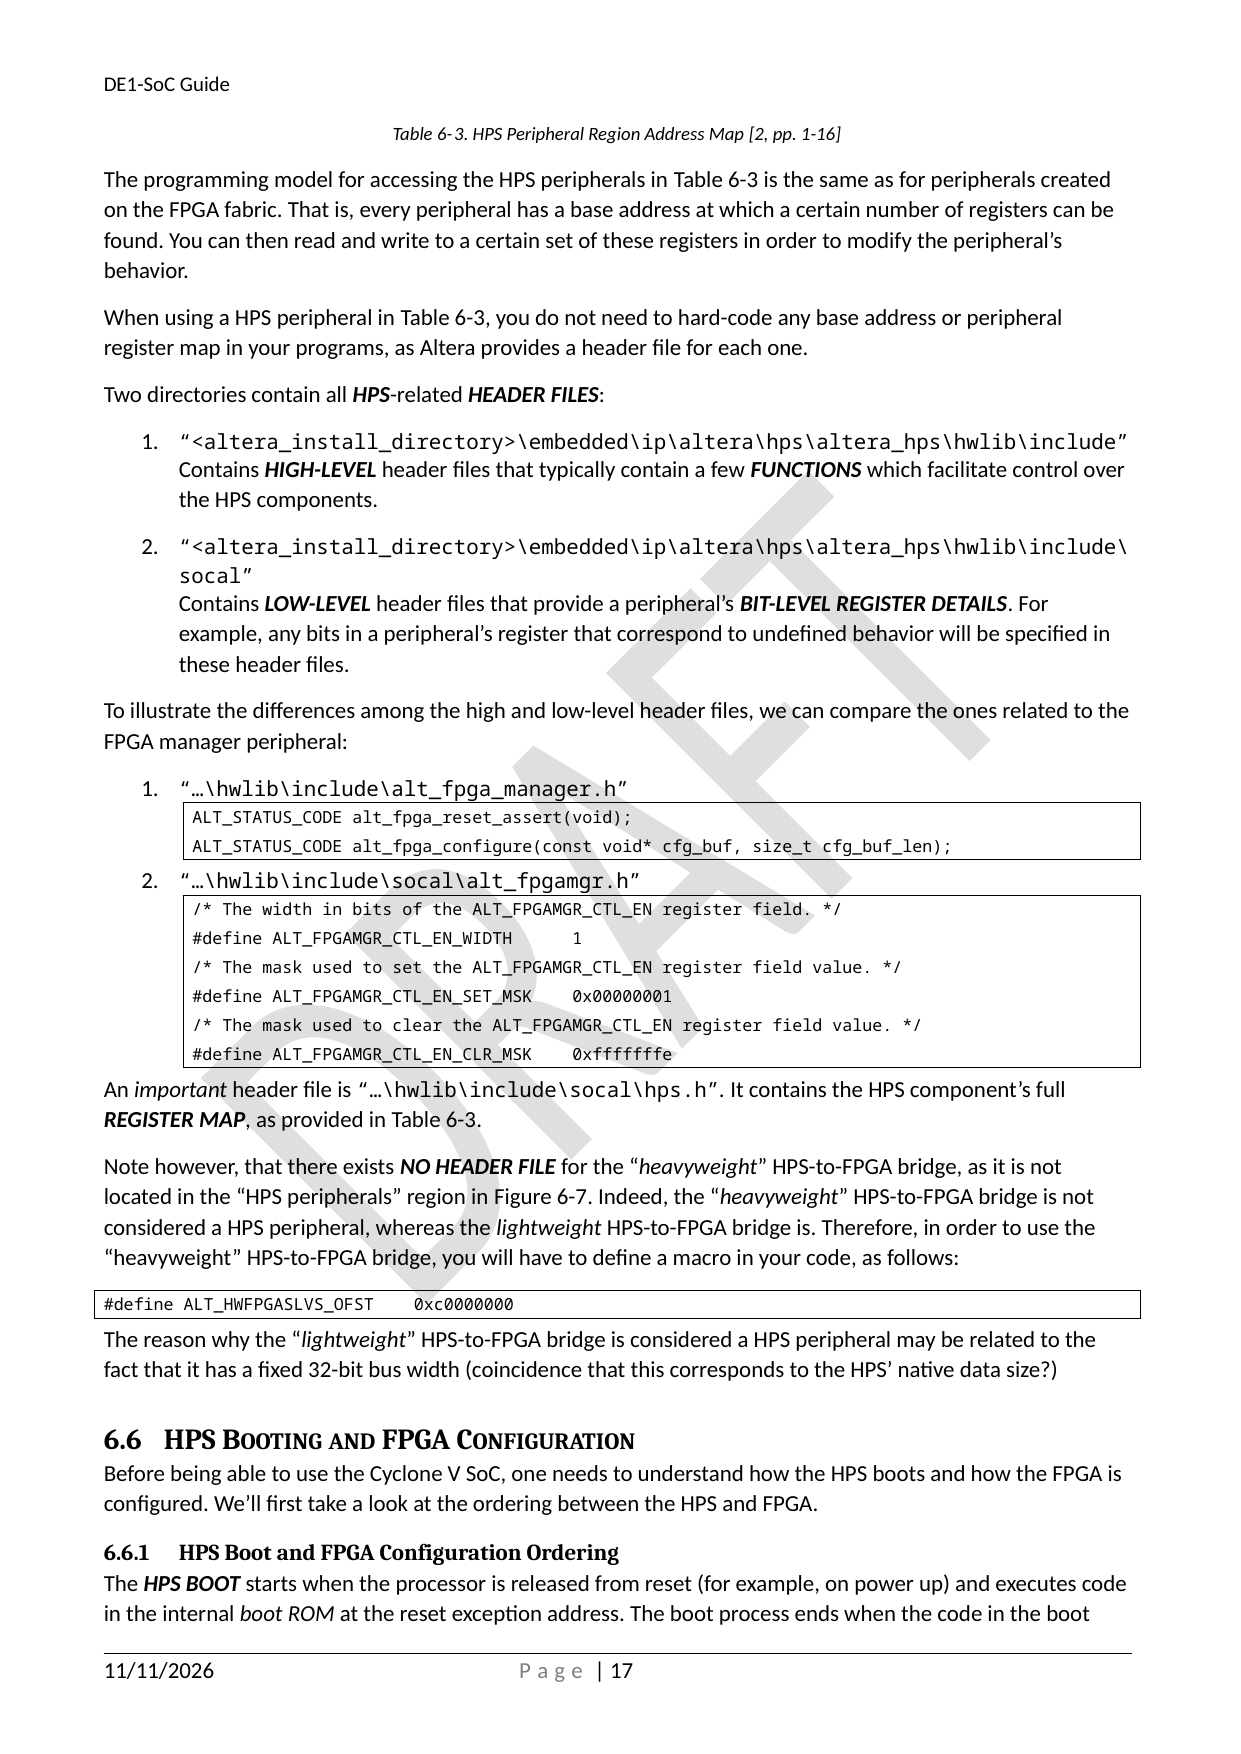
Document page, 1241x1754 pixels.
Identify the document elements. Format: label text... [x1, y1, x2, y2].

text Table 6-3. HPS Peripheral Region Address Map [103, 122, 1132, 144]
text /* The mask used to set the ALT_FPGAMGR_CTL_EN register field value. */ [184, 953, 1140, 978]
text #define ALT_FPGAMGR_CTL_EN_SET_MSK 0x00000001 [184, 982, 1140, 1007]
text #define ALT_HWFPGASLVS_OFST 0xc0000000 [95, 1291, 1140, 1318]
text /* The width in bits of the ALT_FPGAMGR_CTL_EN register field. */ [184, 896, 1140, 921]
list “<altera_install_directory>\embedded\ip\altera\hps\altera_hps\hwlib\include\socal” [141, 532, 1132, 589]
list “…\hwlib\include\socal\alt_fpgamgr.h” [141, 866, 1132, 895]
text When using a HPS peripheral in Table 6-3, you do not need to hard-code any base address or peripheral register map in your programs, as Altera provides a header file for each one. [103, 303, 1132, 361]
text The reason why the “lightweight” HPS-to-FPGA bridge is considered a HPS peripheral may be related to the fact that it has a fixed 32-bit bus width (coincidence that this corresponds to the HPS’ native data size?) [103, 1325, 1132, 1383]
text The programming model for accessing the HPS peripherals in Table 6-3 is the same as for peripherals created on the FPGA fabric. That is, every peripheral has a base address at which a certain number of registers can be found. You can then read and write to a certain set of these registers in order to modify the peripheral’s behavior. [103, 165, 1132, 284]
list “<altera_install_directory>\embedded\ip\altera\hps\altera_hps\hwlib\include” [141, 427, 1132, 455]
text #define ALT_FPGAMGR_CTL_EN_CLR_MSK 0xfffffffe [184, 1039, 1140, 1067]
list Contains low-level header files that provide a peripheral’s bit-level register details. For example, any bits in a peripheral’s register that correspond to undefined behavior will be specified in these header files. [178, 589, 1132, 678]
text To illustrate the differences among the high and low-level header files, we can compare the ones related to the FPGA manager peripheral: [103, 697, 1132, 755]
text ALT_STATUS_CODE alt_fpga_reset_assert(void); [184, 803, 1140, 828]
subtitle HPS Boot and FPGA Configuration Ordering [103, 1540, 1132, 1567]
text An important header file is “…\hwlib\include\socal\hps.h”. It contains the HPS component’s full register map, as provided in Table 6-3. [103, 1075, 1132, 1133]
list Contains high-level header files that typically contain a few functions which facilitate control over the HPS components. [178, 455, 1132, 513]
text /* The mask used to clear the ALT_FPGAMGR_CTL_EN register field value. */ [184, 1011, 1140, 1036]
text Before being able to use the Cyclone V SoC, one needs to understand how the HPS boots and how the FPGA is configured. We’ll first take a look at the ordering between the HPS and FPGA. [103, 1459, 1132, 1517]
list “…\hwlib\include\alt_fpga_manager.h” [141, 774, 1132, 802]
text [103, 1569, 1132, 1627]
text Two directories contain all HPS-related header files: [103, 380, 1132, 408]
subtitle HPS Booting and FPGA Configuration [103, 1423, 1132, 1456]
text #define ALT_FPGAMGR_CTL_EN_WIDTH 1 [184, 924, 1140, 949]
text ALT_STATUS_CODE alt_fpga_configure(const void* cfg_buf, size_t cfg_buf_len); [184, 831, 1140, 859]
